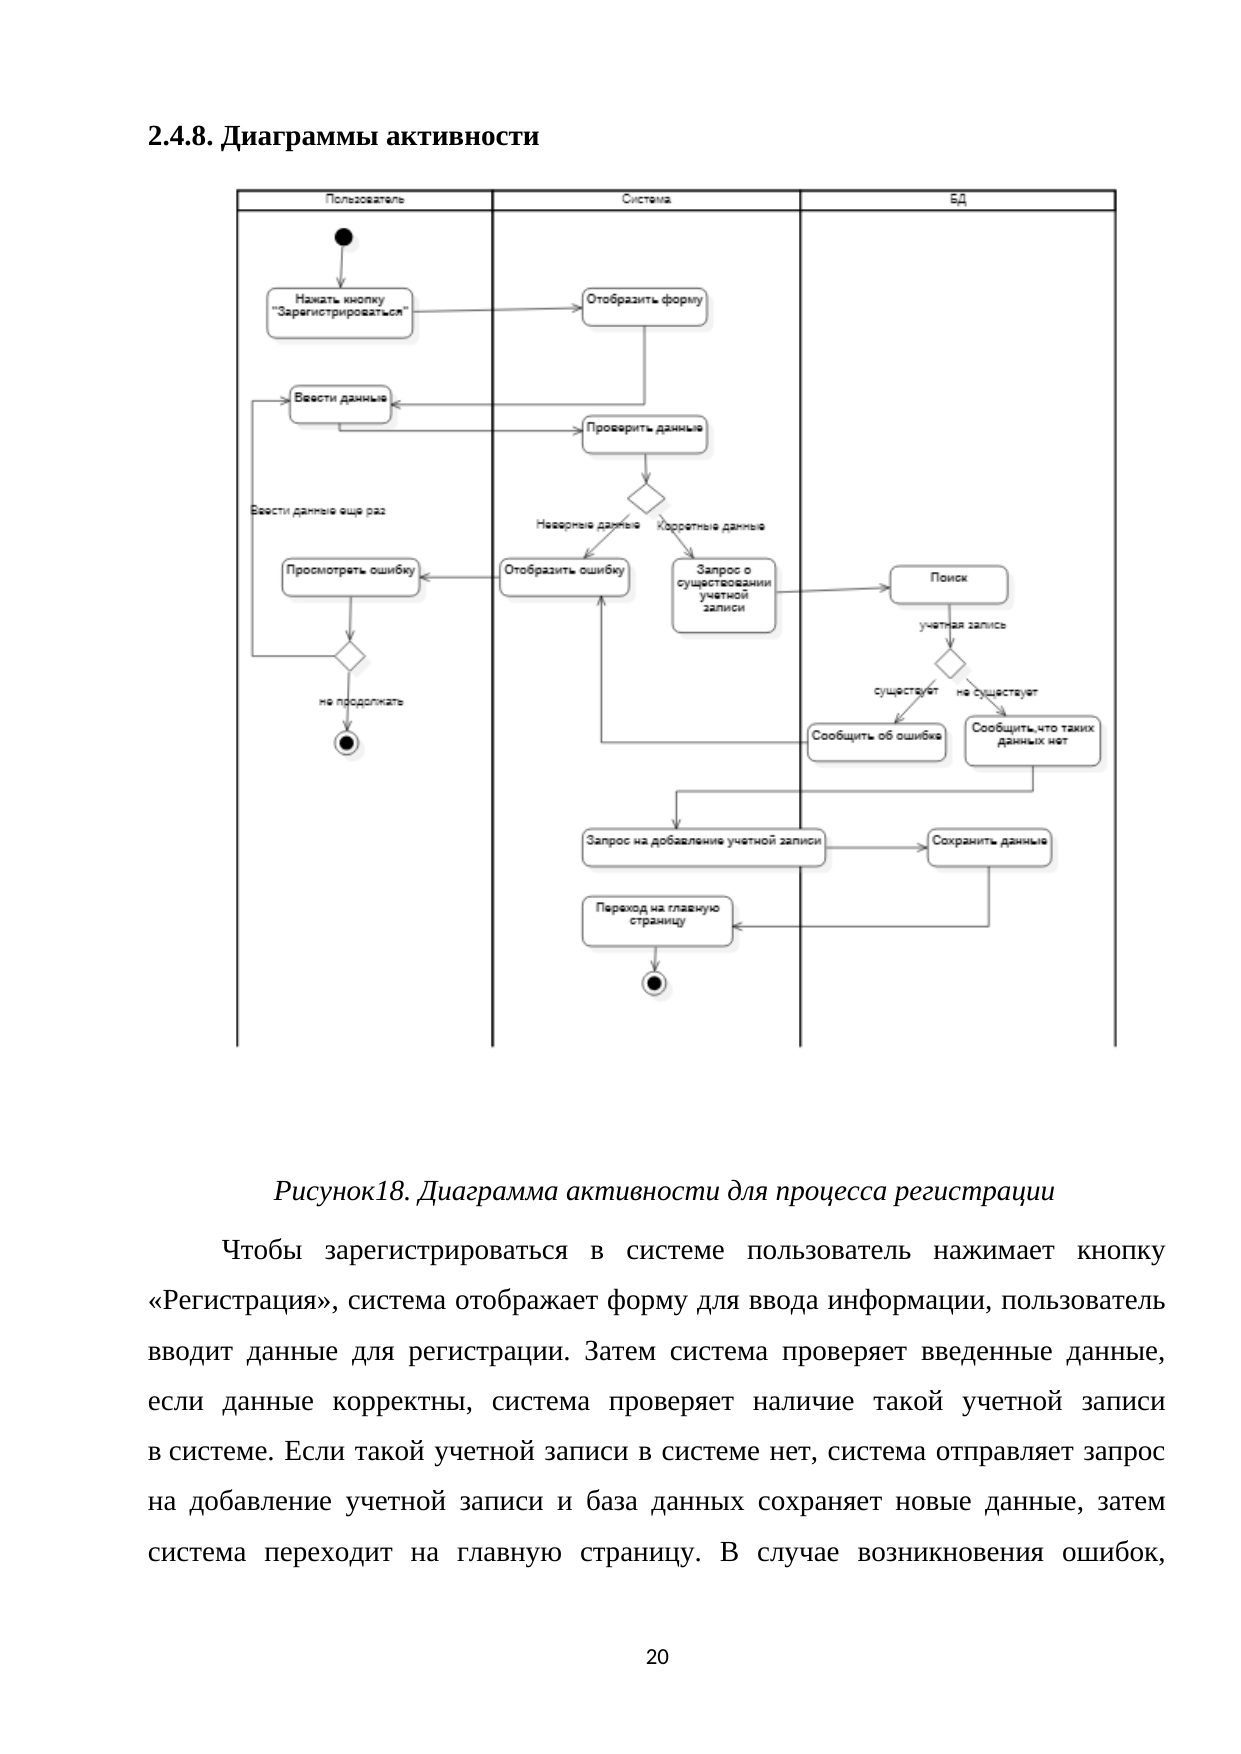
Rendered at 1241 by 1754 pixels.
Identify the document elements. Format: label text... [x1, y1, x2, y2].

text Рисунок18. Диаграмма активности для процесса регистрации [148, 1173, 1181, 1206]
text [148, 1232, 1167, 1567]
subtitle 2.4.8. Диаграммы активности [148, 118, 1167, 152]
picture [221, 169, 1142, 1056]
